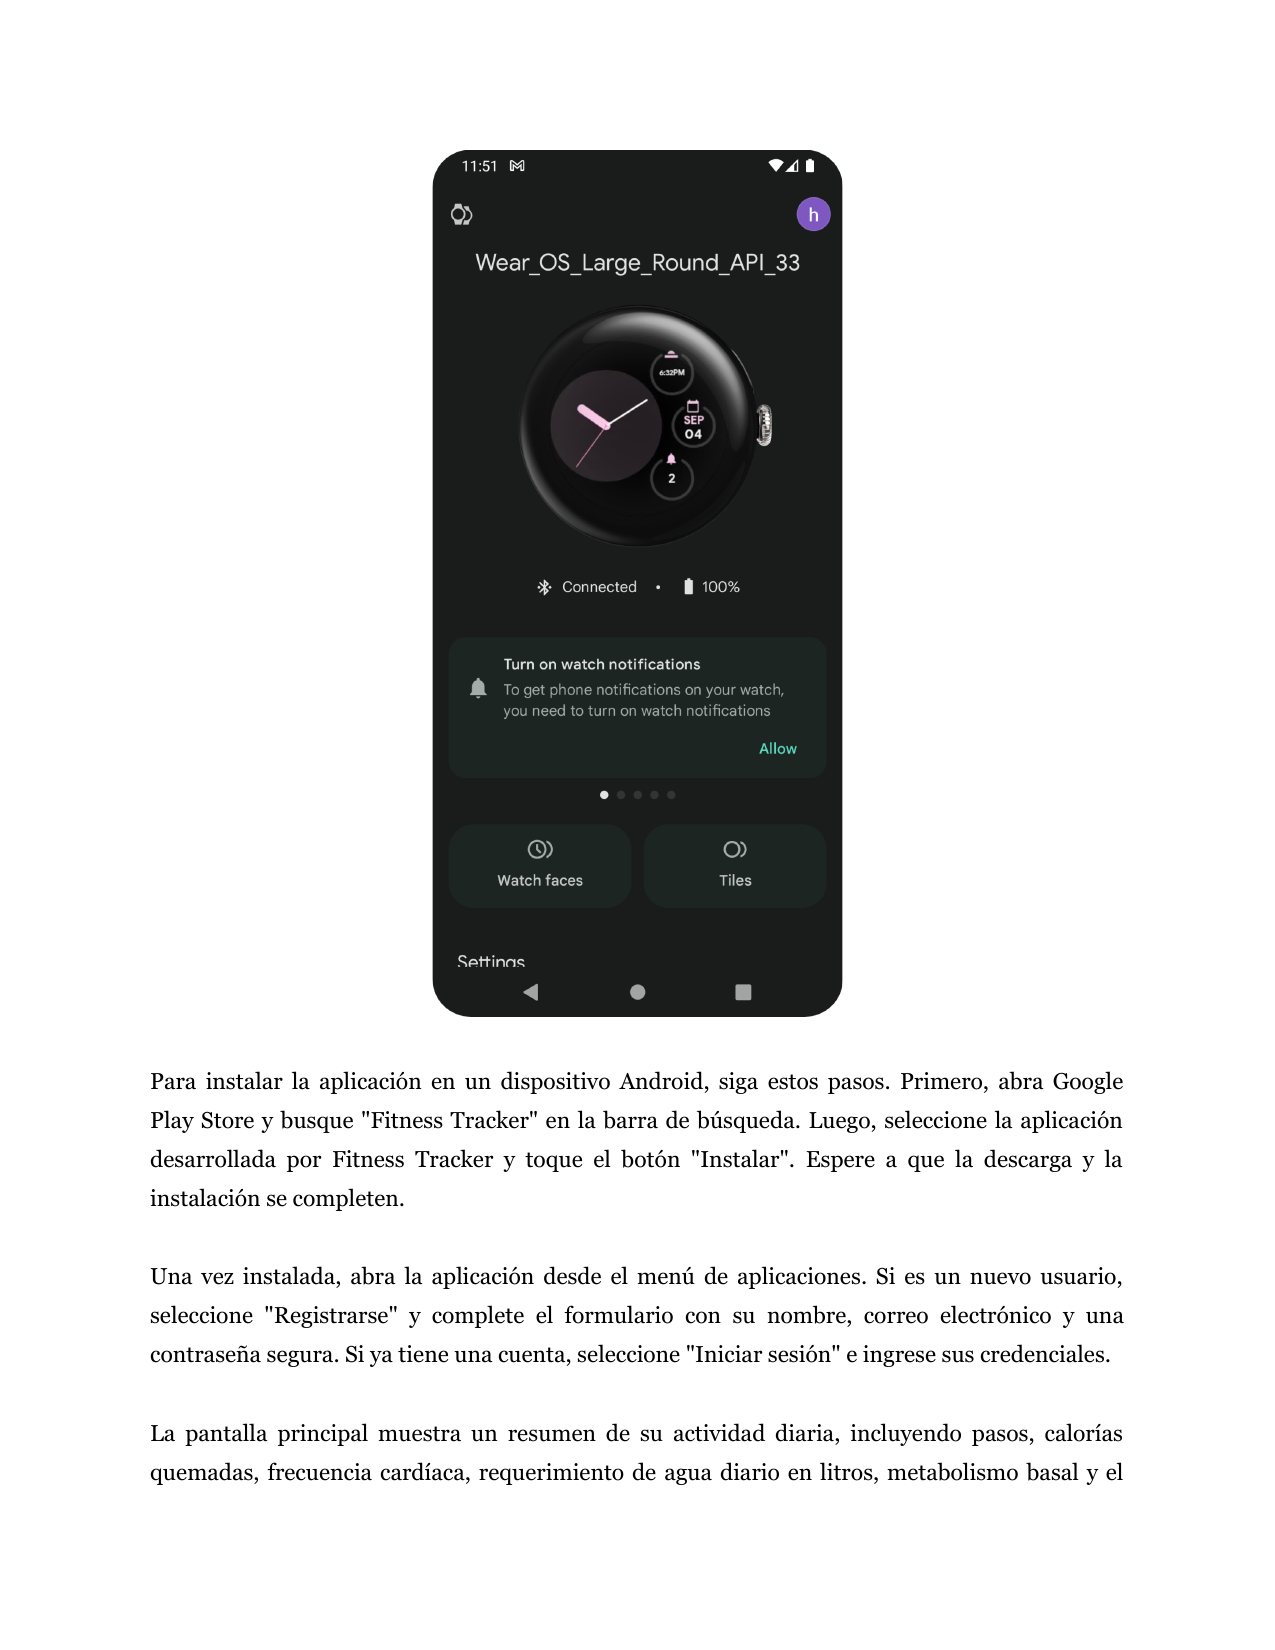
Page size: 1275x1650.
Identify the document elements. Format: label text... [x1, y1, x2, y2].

picture [432, 150, 843, 1017]
text Una vez instalada, abra la aplicación desde el menú de aplicaciones. Si es un nuevo usuario, seleccione "Registrarse" y complete el formulario con su nombre, correo electrónico y una contraseña segura. Si ya tiene una cuenta, seleccione "Iniciar sesión" e ingrese sus credenciales. [150, 1264, 1125, 1368]
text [150, 1420, 1125, 1485]
text Para instalar la aplicación en un dispositivo Android, siga estos pasos. Primero, abra Google Play Store y busque "Fitness Tracker" en la barra de búsqueda. Luego, seleccione la aplicación desarrollada por Fitness Tracker y toque el botón "Instalar". Espere a que la descarga y la instalación se completen. [150, 1068, 1125, 1212]
